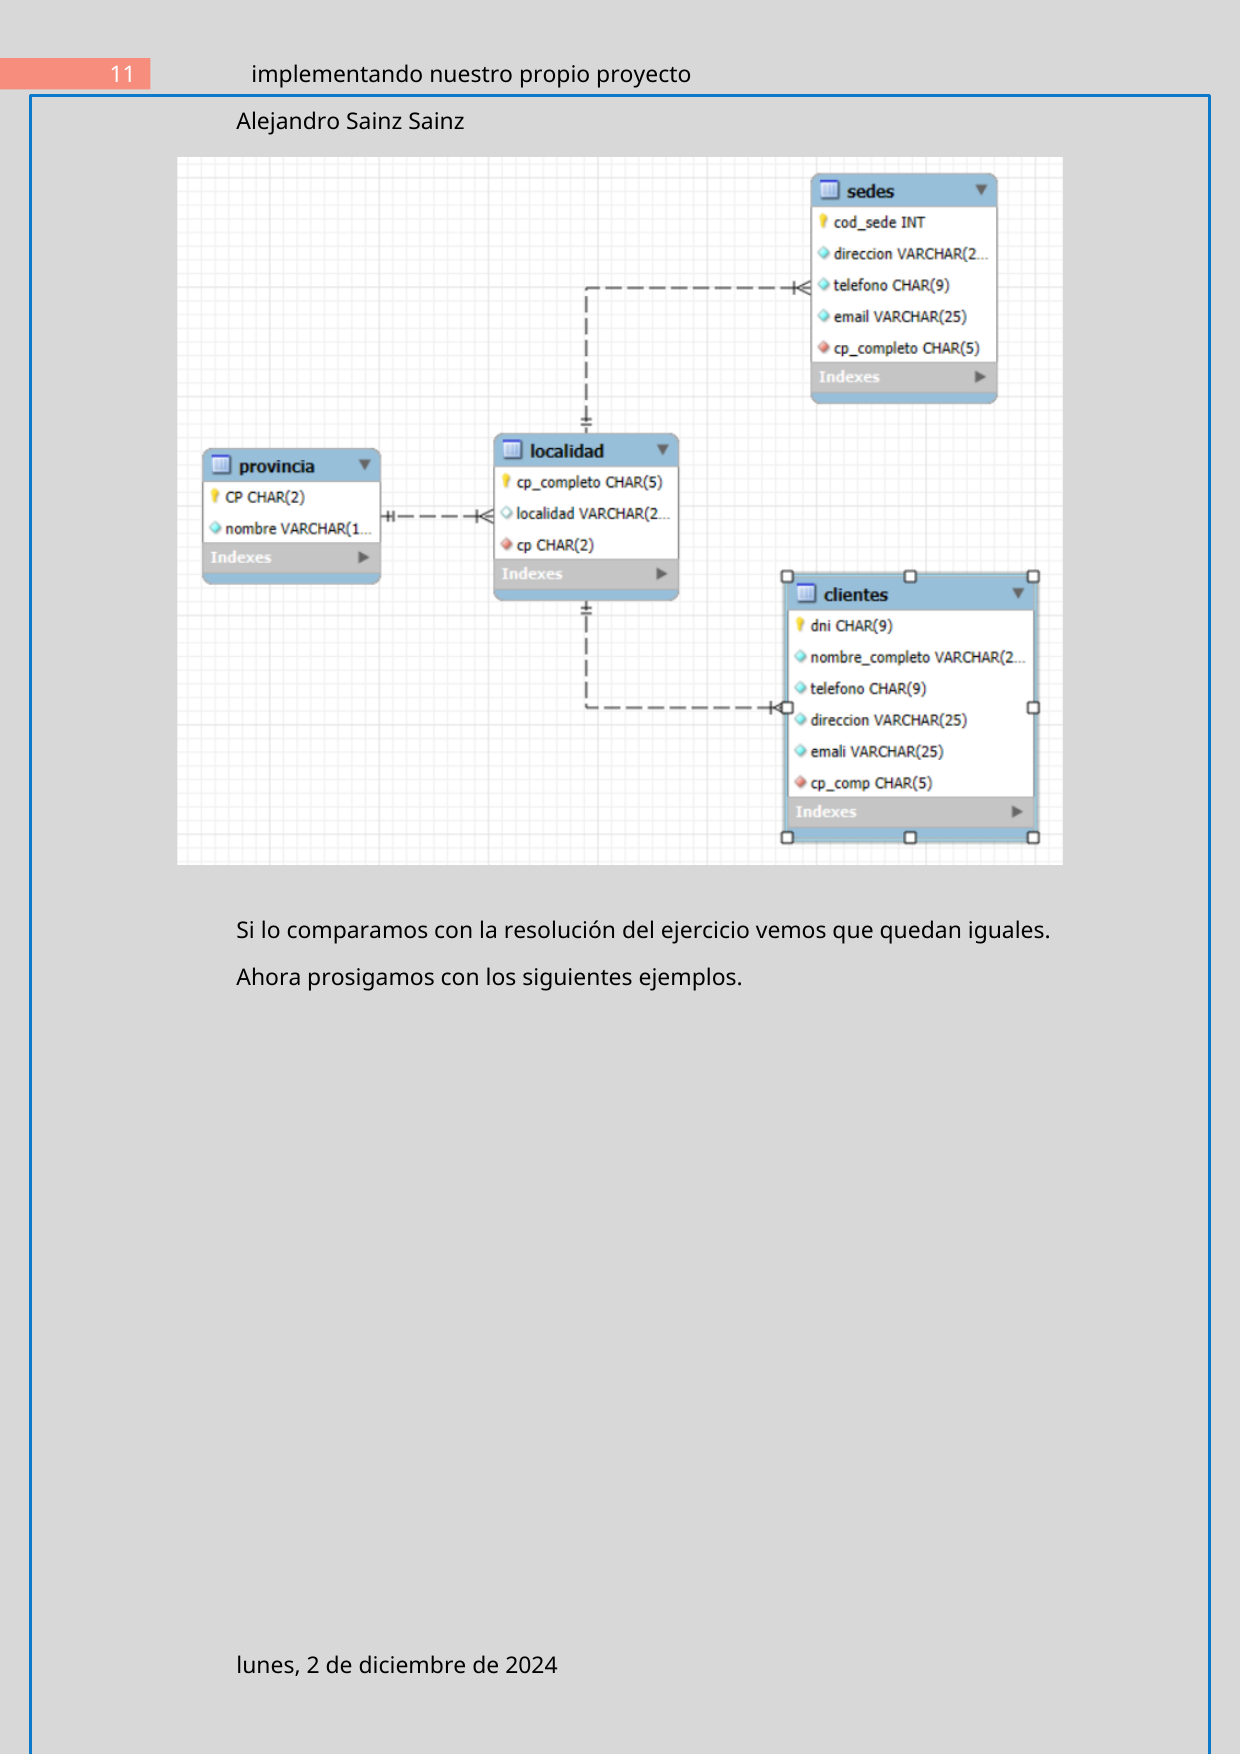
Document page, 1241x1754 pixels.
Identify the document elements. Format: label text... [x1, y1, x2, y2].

picture [177, 157, 1063, 865]
text Ahora prosigamos con los siguientes ejemplos. [177, 961, 1063, 992]
text Si lo comparamos con la resolución del ejercicio vemos que quedan iguales. [177, 914, 1063, 946]
